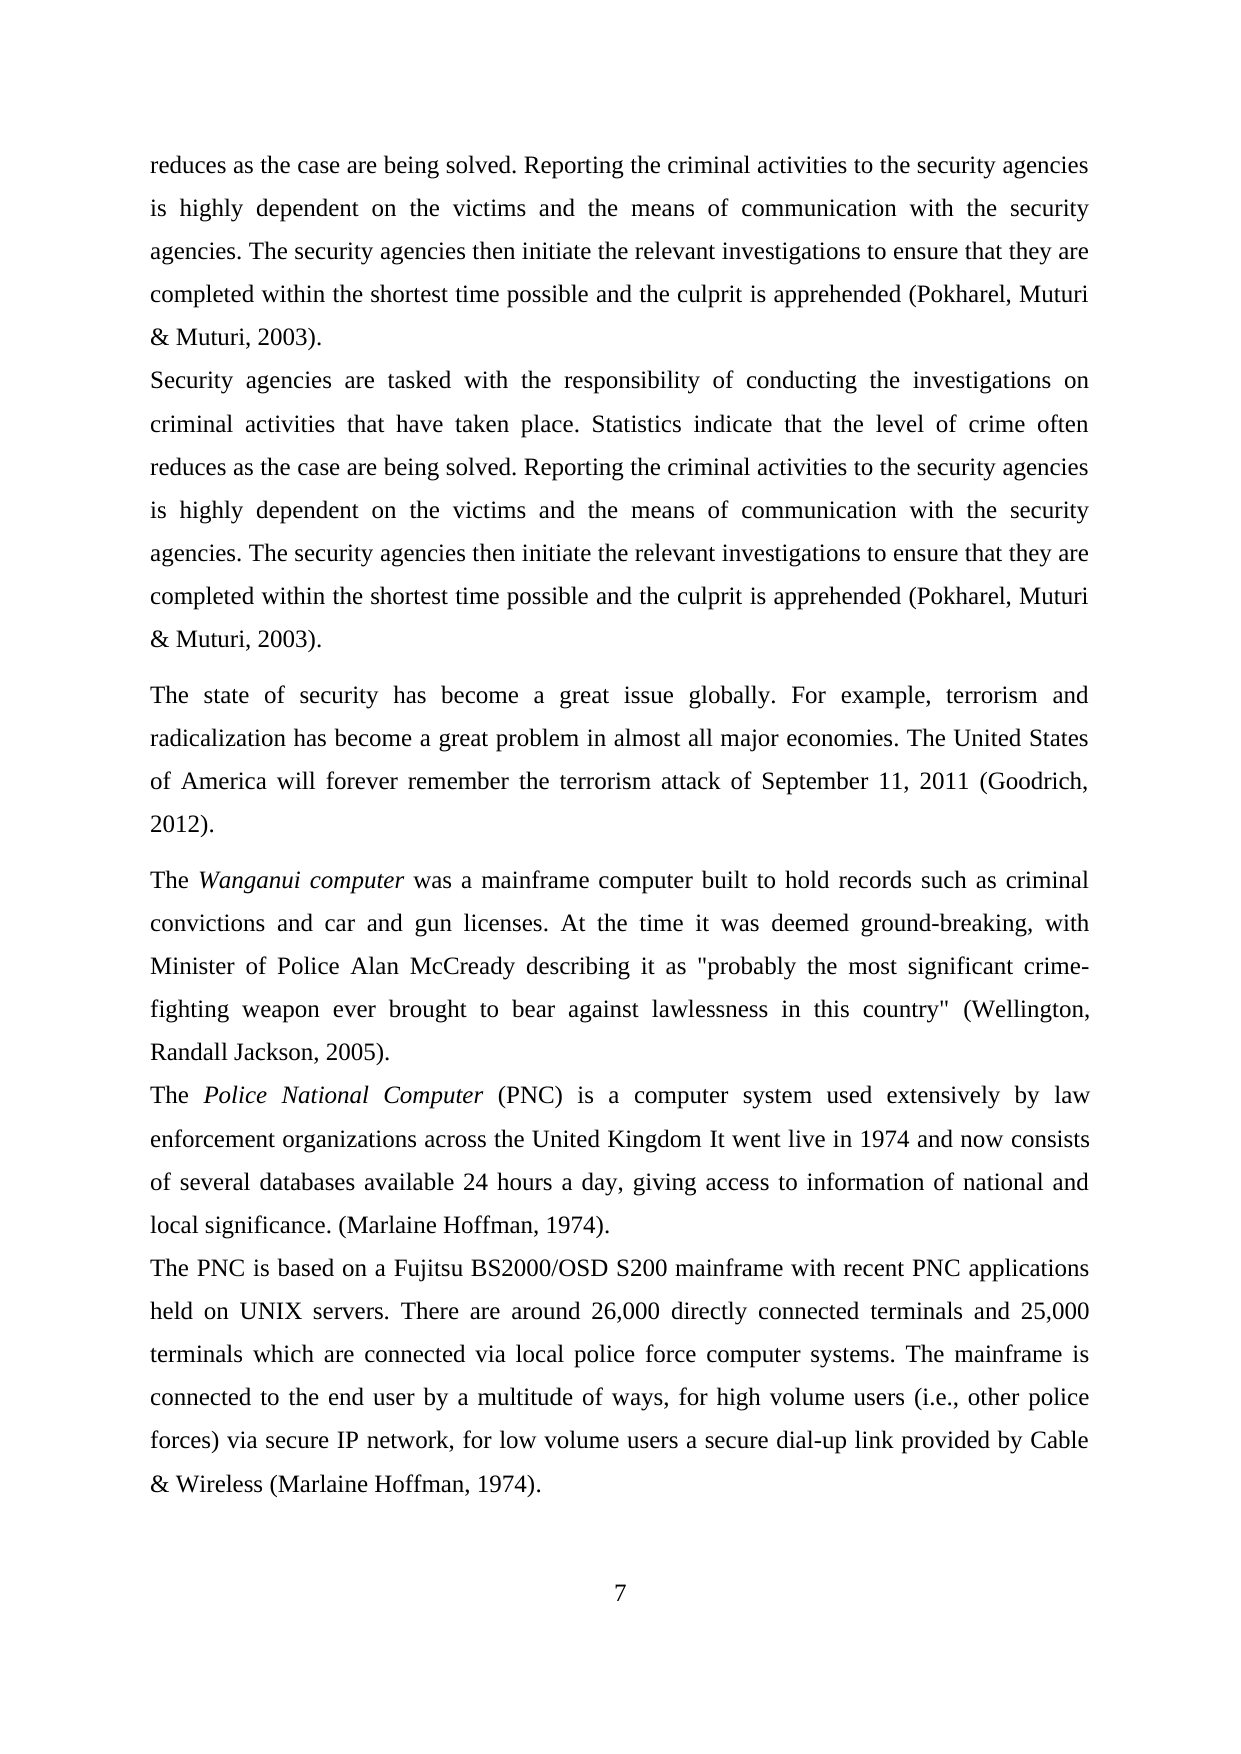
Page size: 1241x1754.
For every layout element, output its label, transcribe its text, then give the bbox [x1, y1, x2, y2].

text The Wanganui computer was a mainframe computer built to hold records such as criminal convictions and car and gun licenses. At the time it was deemed ground-breaking, with Minister of Police Alan McCready describing it as "probably the most significant crime-fighting weapon ever brought to bear against lawlessness in this country" (Wellington, Randall Jackson, 2005). [150, 865, 1090, 1066]
text The PNC is based on a Fujitsu BS2000/OSD S200 mainframe with recent PNC applications held on UNIX servers. There are around 26,000 directly connected terminals and 25,000 terminals which are connected via local police force computer systems. The mainframe is connected to the end user by a multitude of ways, for high volume users (i.e., other police forces) via secure IP network, for low volume users a secure dial-up link provided by Cable & Wireless (Marlaine Hoffman, 1974). [150, 1253, 1090, 1497]
text The Police National Computer (PNC) is a computer system used extensively by law enforcement organizations across the United Kingdom It went live in 1974 and now consists of several databases available 24 hours a day, giving access to information of national and local significance. (Marlaine Hoffman, 1974). [150, 1081, 1090, 1239]
text The state of security has become a great issue globally. For example, terrorism and radicalization has become a great problem in almost all major economies. The United States of America will forever remember the terrorism attack of September 11, 2011 (Goodrich, 2012). [150, 680, 1090, 838]
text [150, 150, 1090, 351]
